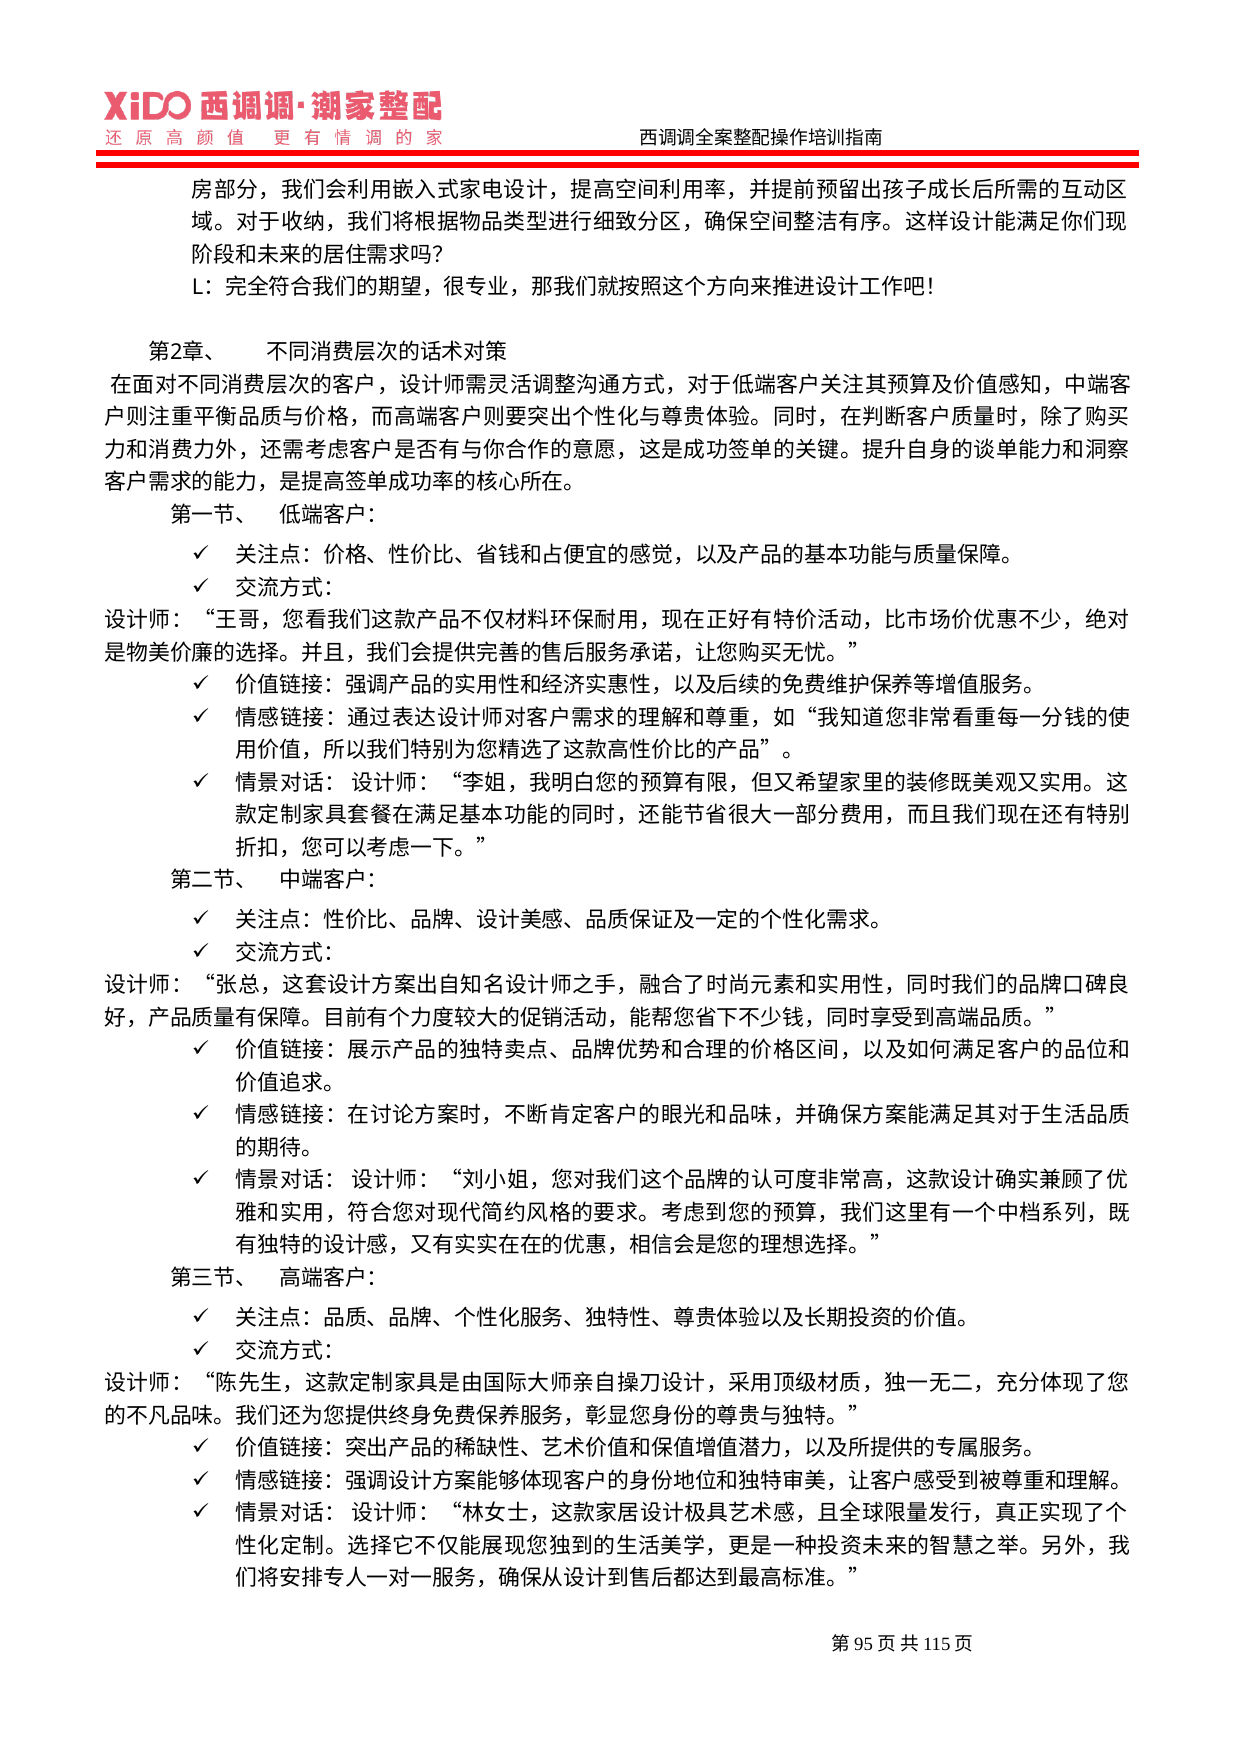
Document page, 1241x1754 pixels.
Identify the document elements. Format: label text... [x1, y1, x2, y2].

picture [104, 90, 442, 145]
list 情感链接：在讨论方案时，不断肯定客户的眼光和品味，并确保方案能满足其对于生活品质的期待。 [192, 1097, 1131, 1162]
list 价值链接：强调产品的实用性和经济实惠性，以及后续的免费维护保养等增值服务。 [192, 667, 1131, 699]
text 设计师：“陈先生，这款定制家具是由国际大师亲自操刀设计，采用顶级材质，独一无二，充分体现了您的不凡品味。我们还为您提供终身免费保养服务，彰显您身份的尊贵与独特。” [104, 1365, 1131, 1430]
list 情景对话： 设计师：“林女士，这款家居设计极具艺术感，且全球限量发行，真正实现了个性化定制。选择它不仅能展现您独到的生活美学，更是一种投资未来的智慧之举。另外，我们将安排专人一对一服务，确保从设计到售后都达到最高标准。” [192, 1495, 1131, 1592]
list 关注点：品质、品牌、个性化服务、独特性、尊贵体验以及长期投资的价值。 [192, 1300, 1131, 1332]
list 交流方式： [192, 569, 1131, 602]
list 关注点：性价比、品牌、设计美感、品质保证及一定的个性化需求。 [192, 902, 1131, 934]
list 价值链接：突出产品的稀缺性、艺术价值和保值增值潜力，以及所提供的专属服务。 [192, 1430, 1131, 1462]
text 设计师：“张总，这套设计方案出自知名设计师之手，融合了时尚元素和实用性，同时我们的品牌口碑良好，产品质量有保障。目前有个力度较大的促销活动，能帮您省下不少钱，同时享受到高端品质。” [104, 967, 1131, 1032]
list 情感链接：通过表达设计师对客户需求的理解和尊重，如“我知道您非常看重每一分钱的使用价值，所以我们特别为您精选了这款高性价比的产品”。 [192, 699, 1131, 764]
text 设计师：“王哥，您看我们这款产品不仅材料环保耐用，现在正好有特价活动，比市场价优惠不少，绝对是物美价廉的选择。并且，我们会提供完善的售后服务承诺，让您购买无忧。” [104, 602, 1131, 667]
list 低端客户： [170, 496, 1131, 529]
list 中端客户： [170, 862, 1131, 894]
list 高端客户： [170, 1259, 1131, 1292]
list 交流方式： [192, 934, 1131, 967]
list D：非常好，对于现代简约风格，我们会运用大面积留白和自然材质，营造出温馨舒适的氛围。厨房部分，我们会利用嵌入式家电设计，提高空间利用率，并提前预留出孩子成长后所需的互动区域。对于收纳，我们将根据物品类型进行细致分区，确保空间整洁有序。这样设计能满足你们现阶段和未来的居住需求吗？ [192, 171, 1131, 269]
list 价值链接：展示产品的独特卖点、品牌优势和合理的价格区间，以及如何满足客户的品位和价值追求。 [192, 1032, 1131, 1097]
list 不同消费层次的话术对策 [148, 334, 1131, 366]
list 情景对话： 设计师：“刘小姐，您对我们这个品牌的认可度非常高，这款设计确实兼顾了优雅和实用，符合您对现代简约风格的要求。考虑到您的预算，我们这里有一个中档系列，既有独特的设计感，又有实实在在的优惠，相信会是您的理想选择。” [192, 1162, 1131, 1259]
text 在面对不同消费层次的客户，设计师需灵活调整沟通方式，对于低端客户关注其预算及价值感知，中端客户则注重平衡品质与价格，而高端客户则要突出个性化与尊贵体验。同时，在判断客户质量时，除了购买力和消费力外，还需考虑客户是否有与你合作的意愿，这是成功签单的关键。提升自身的谈单能力和洞察客户需求的能力，是提高签单成功率的核心所在。 [104, 366, 1131, 496]
list 情感链接：强调设计方案能够体现客户的身份地位和独特审美，让客户感受到被尊重和理解。 [192, 1462, 1131, 1495]
list L：完全符合我们的期望，很专业，那我们就按照这个方向来推进设计工作吧！ [192, 269, 1131, 301]
list 关注点：价格、性价比、省钱和占便宜的感觉，以及产品的基本功能与质量保障。 [192, 537, 1131, 569]
list 情景对话： 设计师：“李姐，我明白您的预算有限，但又希望家里的装修既美观又实用。这款定制家具套餐在满足基本功能的同时，还能节省很大一部分费用，而且我们现在还有特别折扣，您可以考虑一下。” [192, 764, 1131, 862]
list 交流方式： [192, 1332, 1131, 1365]
